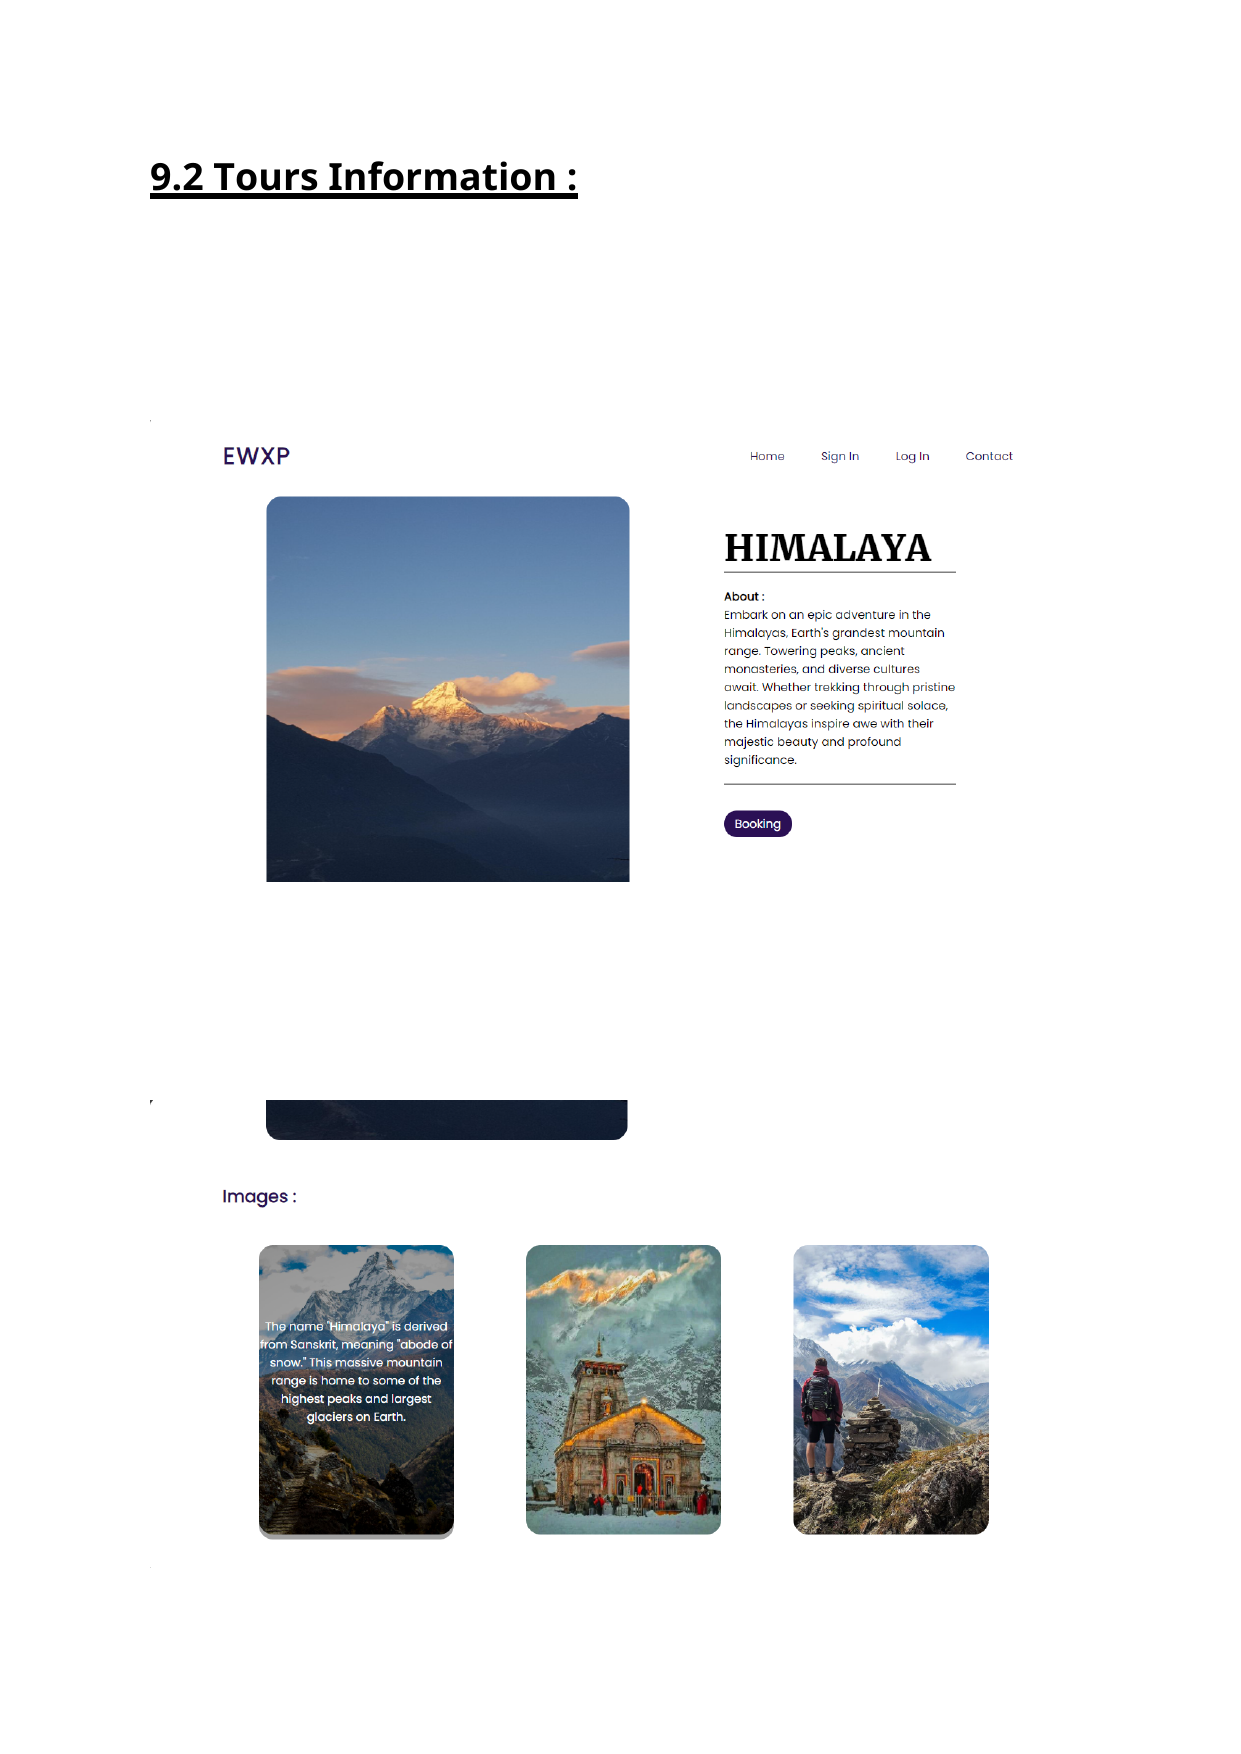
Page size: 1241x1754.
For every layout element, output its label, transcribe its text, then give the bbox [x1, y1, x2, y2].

picture [150, 420, 1091, 882]
picture [150, 1100, 1091, 1568]
text 9.2 Tours Information : [150, 150, 1090, 201]
